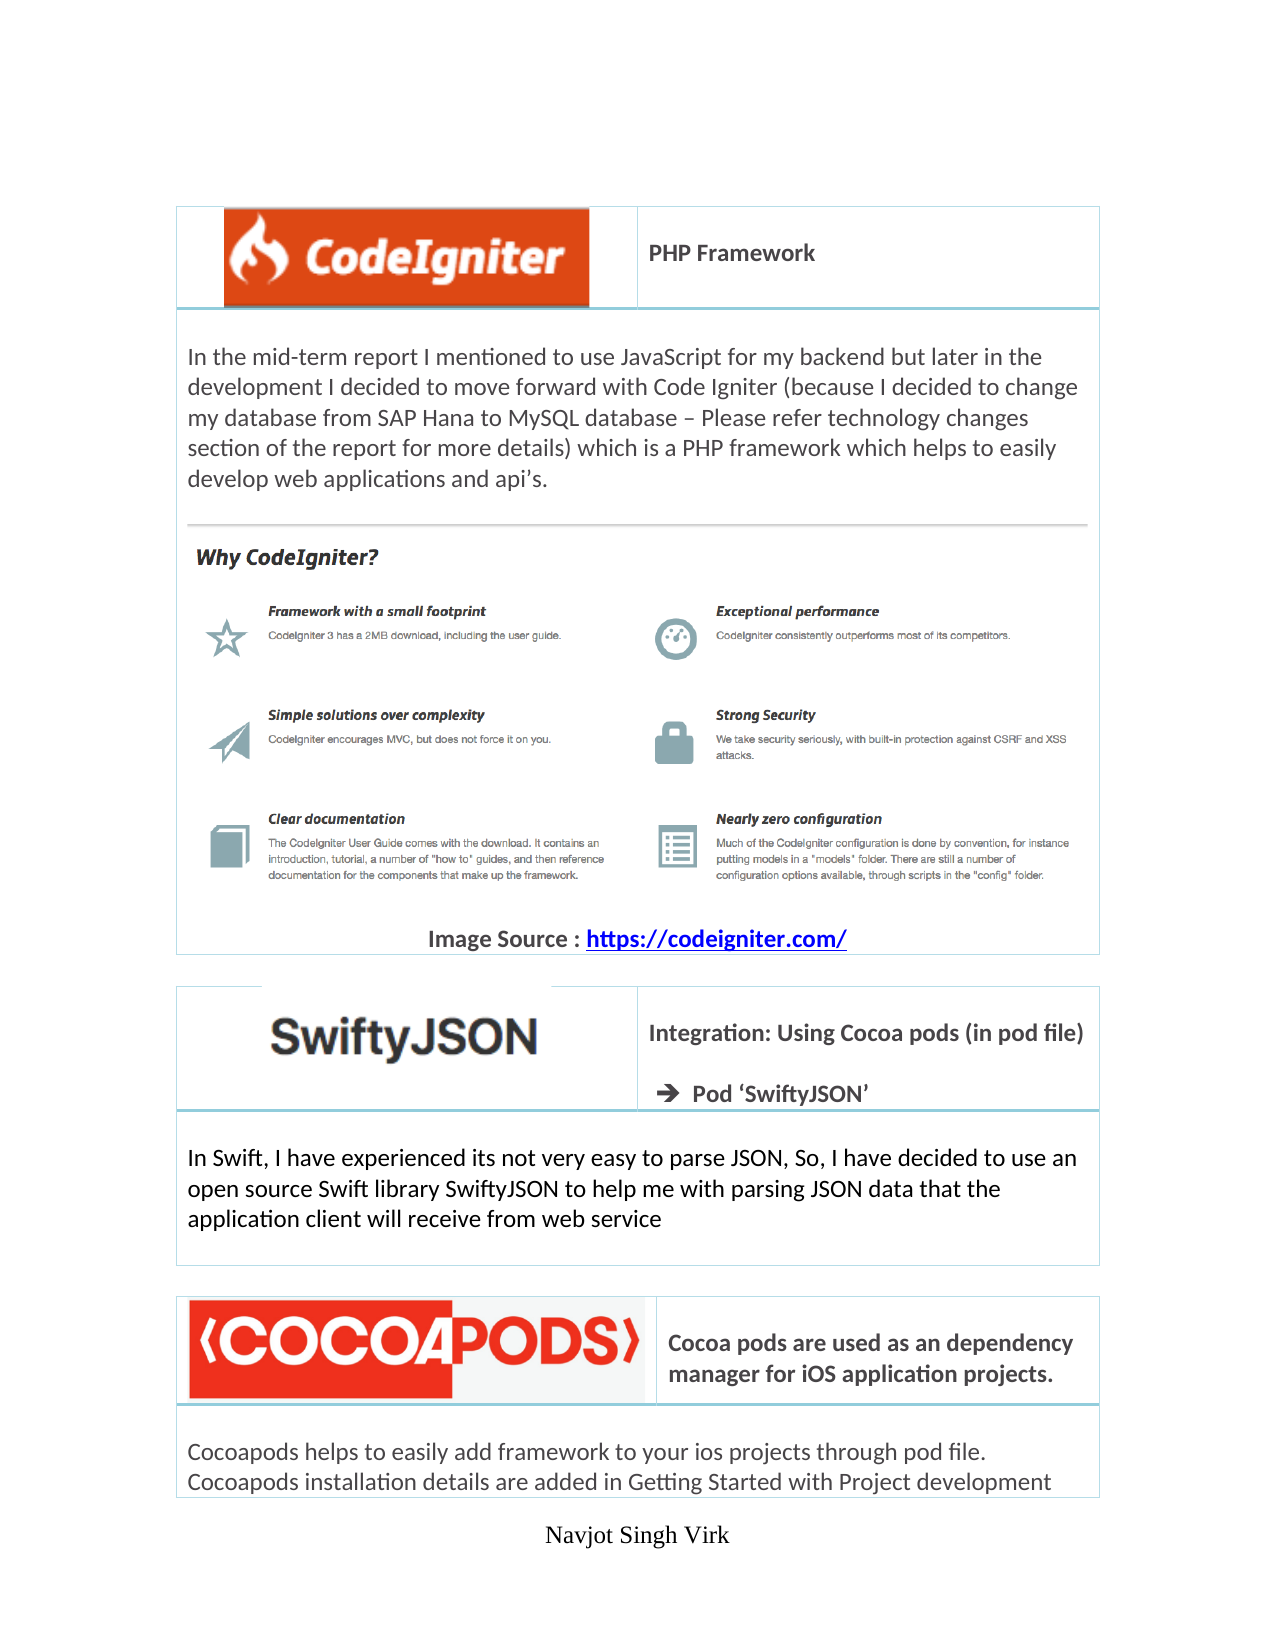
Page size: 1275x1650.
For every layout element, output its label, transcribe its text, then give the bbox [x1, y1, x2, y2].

picture [224, 206, 590, 308]
table_header [177, 207, 224, 307]
table_cell In Swift, I have experienced its not very easy to parse JSON, So, I have decided to use an open source Swift library SwiftyJSON to help me with parsing JSON data that the application client will receive from web service [177, 1112, 1099, 1264]
picture [261, 986, 552, 1080]
picture [187, 524, 1088, 924]
table_header [646, 1297, 656, 1402]
table_header Cocoa pods are used as an dependency manager for iOS application projects. [657, 1297, 1099, 1402]
table_header Integration: Using Cocoa pods (in pod file) Pod ‘SwiftyJSON’ [638, 987, 1099, 1109]
table_cell In the mid-term report I mentioned to use JavaScript for my backend but later in the development I decided to move forward with Code Igniter (because I decided to change my database from SAP Hana to MySQL database – Please refer technology changes section of the report for more details) which is a PHP framework which helps to easily develop web applications and api’s. Image Source : https://codeigniter.com/ [177, 310, 1099, 954]
table_header PHP Framework [638, 207, 1099, 307]
table_header [177, 1297, 187, 1402]
picture [187, 1297, 646, 1403]
table_header [177, 987, 637, 1109]
table_header [590, 207, 637, 307]
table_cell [177, 1406, 1099, 1497]
